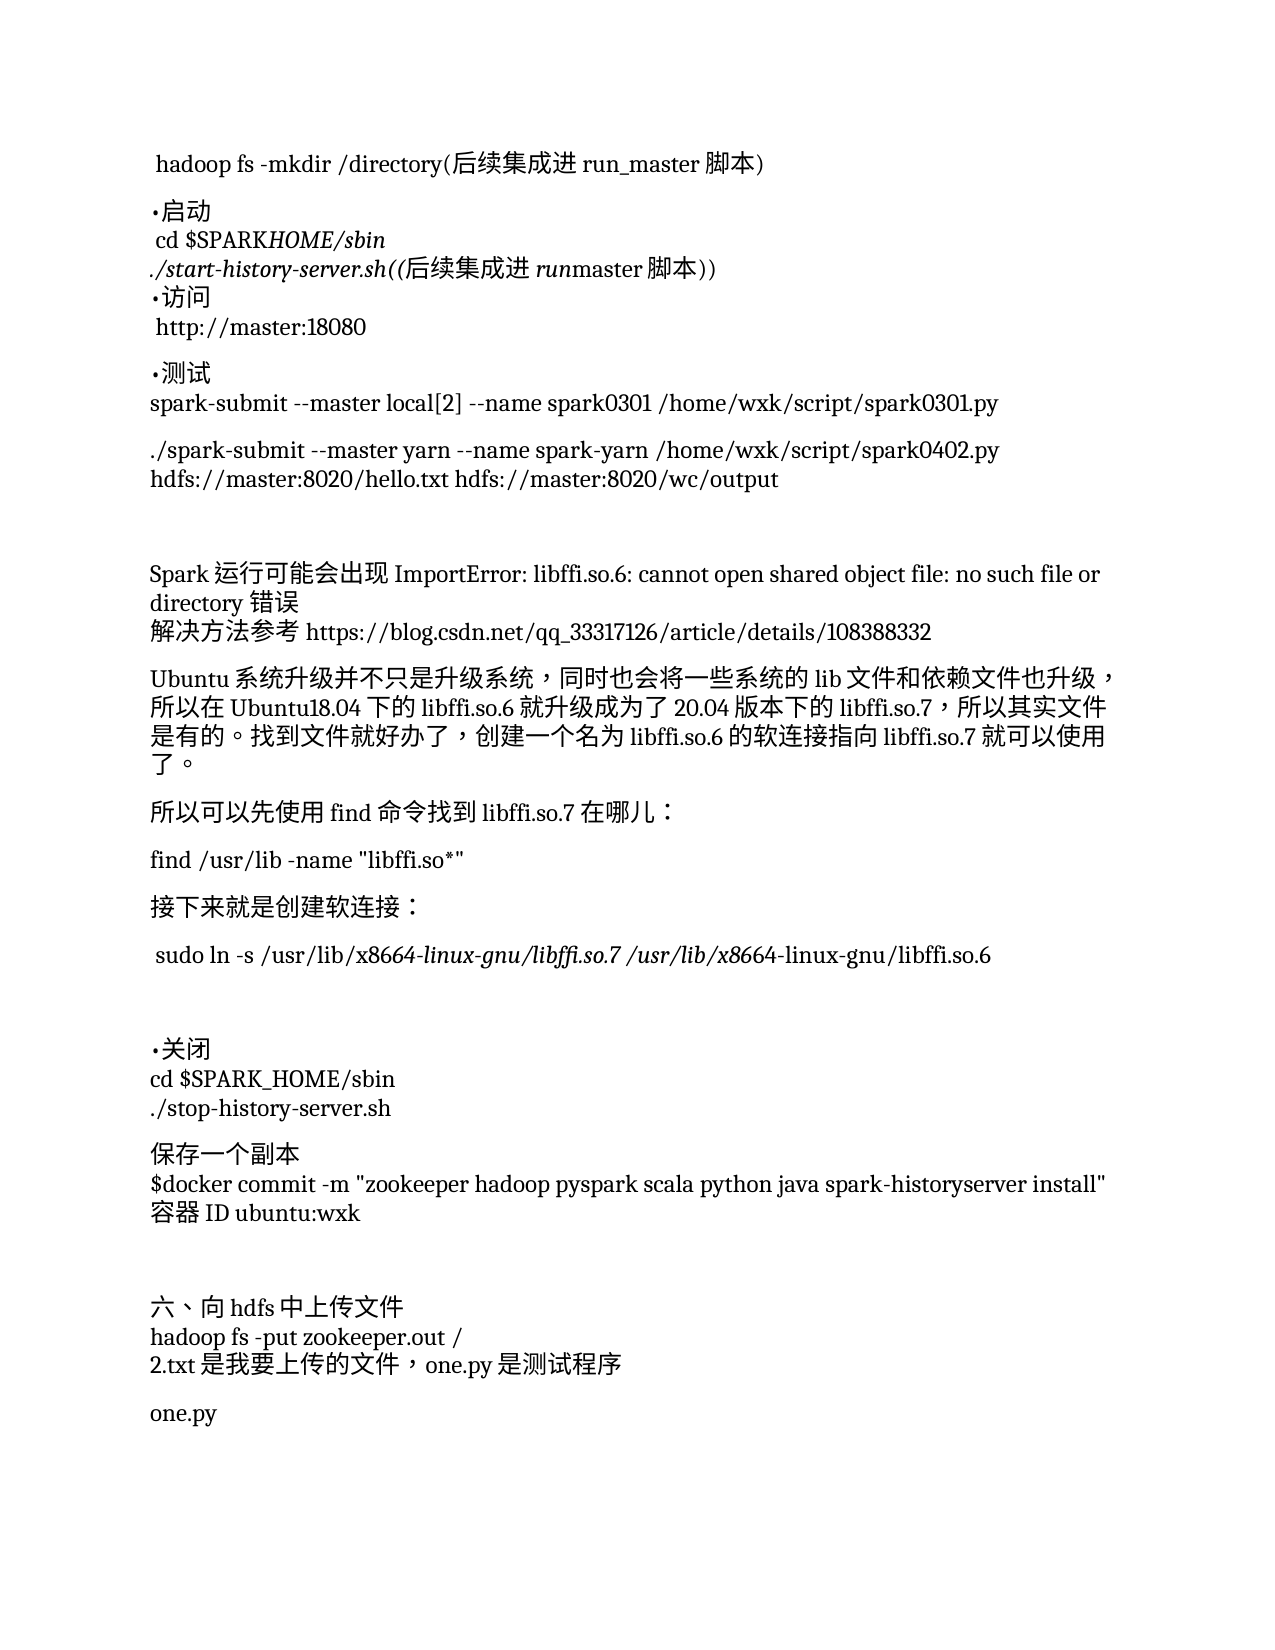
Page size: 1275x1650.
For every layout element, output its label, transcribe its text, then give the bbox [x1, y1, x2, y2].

text hadoop fs -mkdir /directory(后续集成进run_master脚本) [150, 150, 1125, 179]
text sudo ln -s /usr/lib/x8664-linux-gnu/libffi.so.7 /usr/lib/x8664-linux-gnu/libffi.so.6 [150, 941, 1125, 970]
text Ubuntu系统升级并不只是升级系统，同时也会将一些系统的lib文件和依赖文件也升级，所以在Ubuntu18.04下的libffi.so.6就升级成为了20.04版本下的libffi.so.7，所以其实文件是有的。找到文件就好办了，创建一个名为libffi.so.6的软连接指向libffi.so.7就可以使用了。 [150, 665, 1125, 780]
text •启动 cd $SPARKHOME/sbin ./start-history-server.sh((后续集成进runmaster脚本)) •访问 http://master:18080 [150, 197, 1125, 341]
text ./spark-submit --master yarn --name spark-yarn /home/wxk/script/spark0402.py hdfs://master:8020/hello.txt hdfs://master:8020/wc/output [150, 436, 1125, 494]
text find /usr/lib -name "libffi.so*" [150, 846, 1125, 875]
text Spark运行可能会出现ImportError: libffi.so.6: cannot open shared object file: no such file or directory 错误 解决方法参考 https://blog.csdn.net/qq_33317126/article/details/108388332 [150, 560, 1125, 646]
text 保存一个副本 $docker commit -m "zookeeper hadoop pyspark scala python java spark-historyserver install" 容器ID ubuntu:wxk [150, 1141, 1125, 1227]
text •测试 spark-submit --master local[2] --name spark0301 /home/wxk/script/spark0301.py [150, 360, 1125, 417]
text one.py [150, 1399, 1125, 1427]
text 六、向hdfs中上传文件 hadoop fs -put zookeeper.out / 2.txt是我要上传的文件，one.py是测试程序 [150, 1294, 1125, 1380]
text •关闭 cd $SPARK_HOME/sbin ./stop-history-server.sh [150, 1036, 1125, 1122]
text 接下来就是创建软连接： [150, 894, 1125, 922]
text 所以可以先使用find命令找到libffi.so.7在哪儿： [150, 799, 1125, 827]
